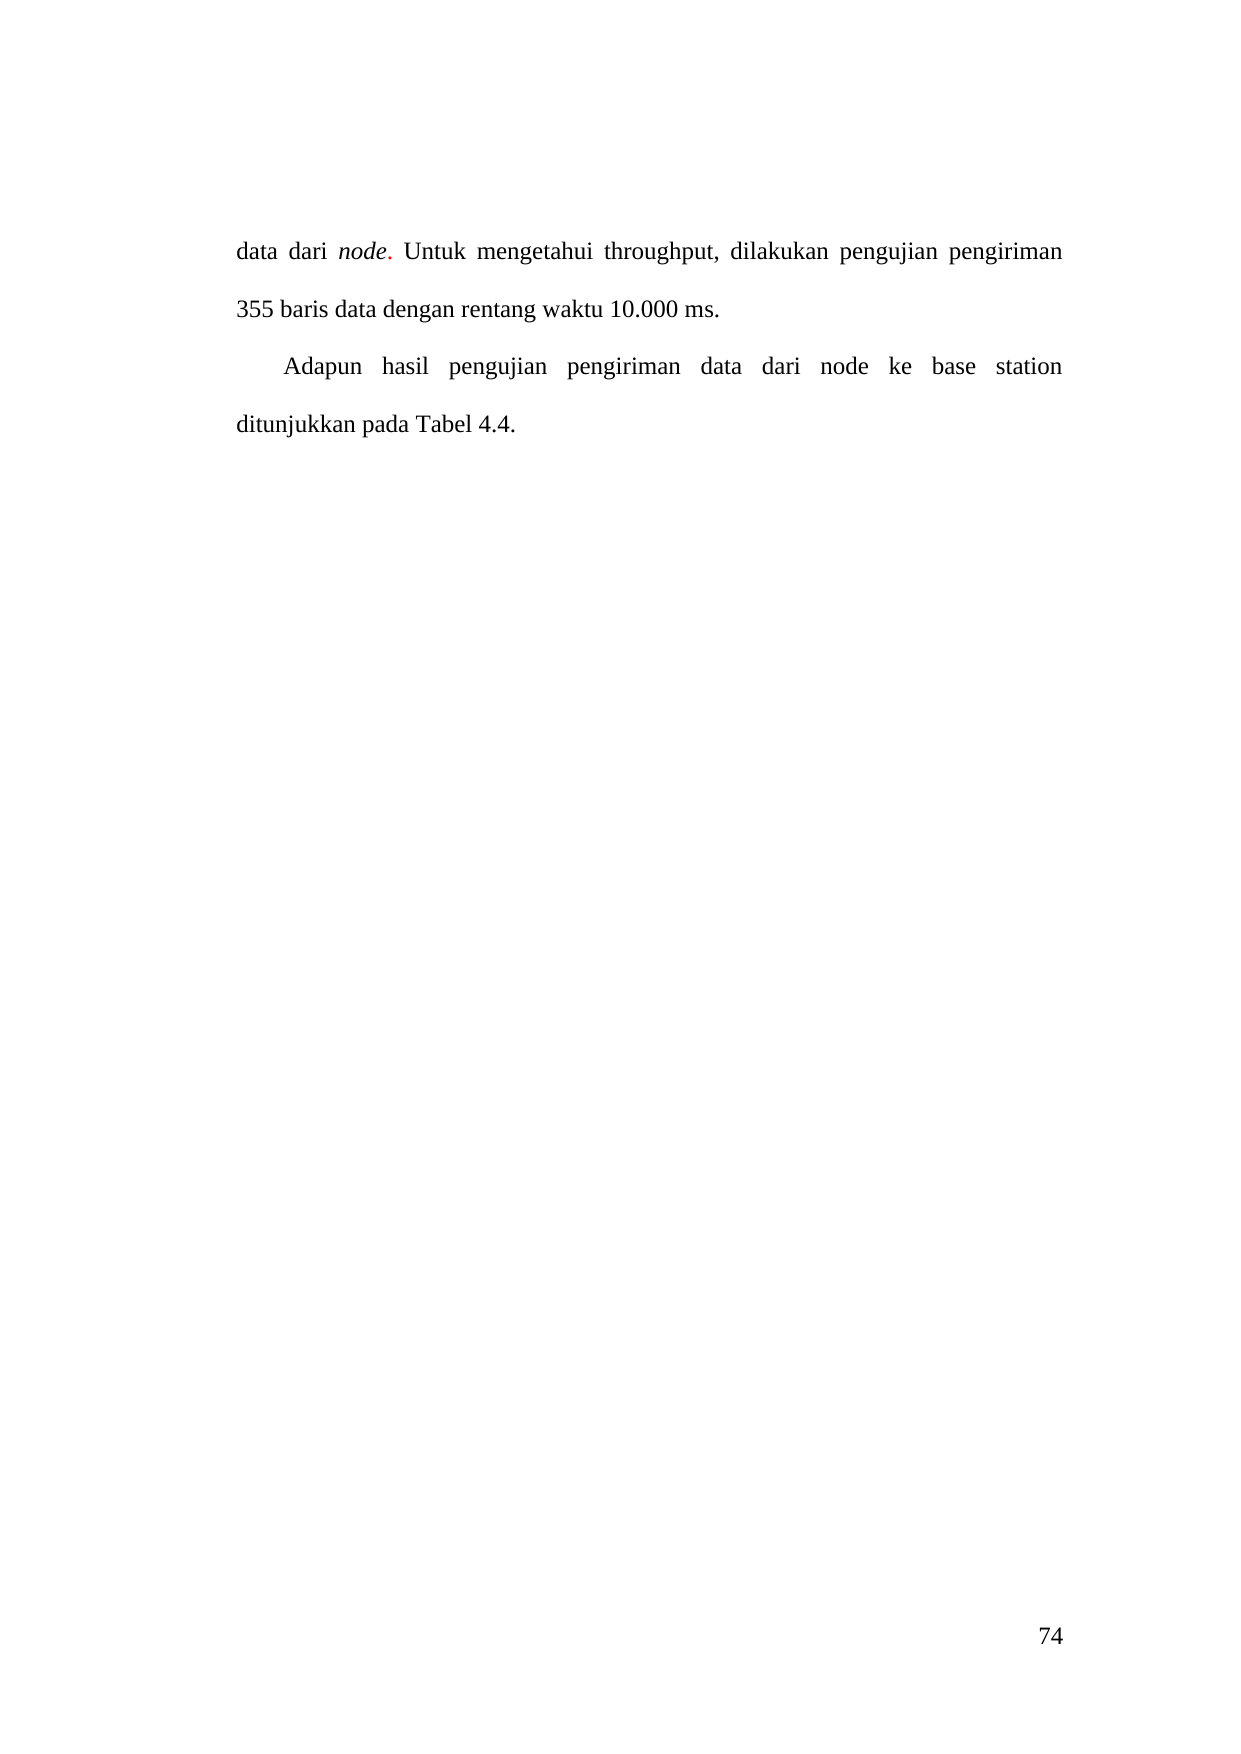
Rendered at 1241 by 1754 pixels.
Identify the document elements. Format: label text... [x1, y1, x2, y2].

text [236, 236, 1063, 322]
text Adapun hasil pengujian pengiriman data dari node ke base station ditunjukkan pada Tabel 4.4. [236, 351, 1063, 437]
